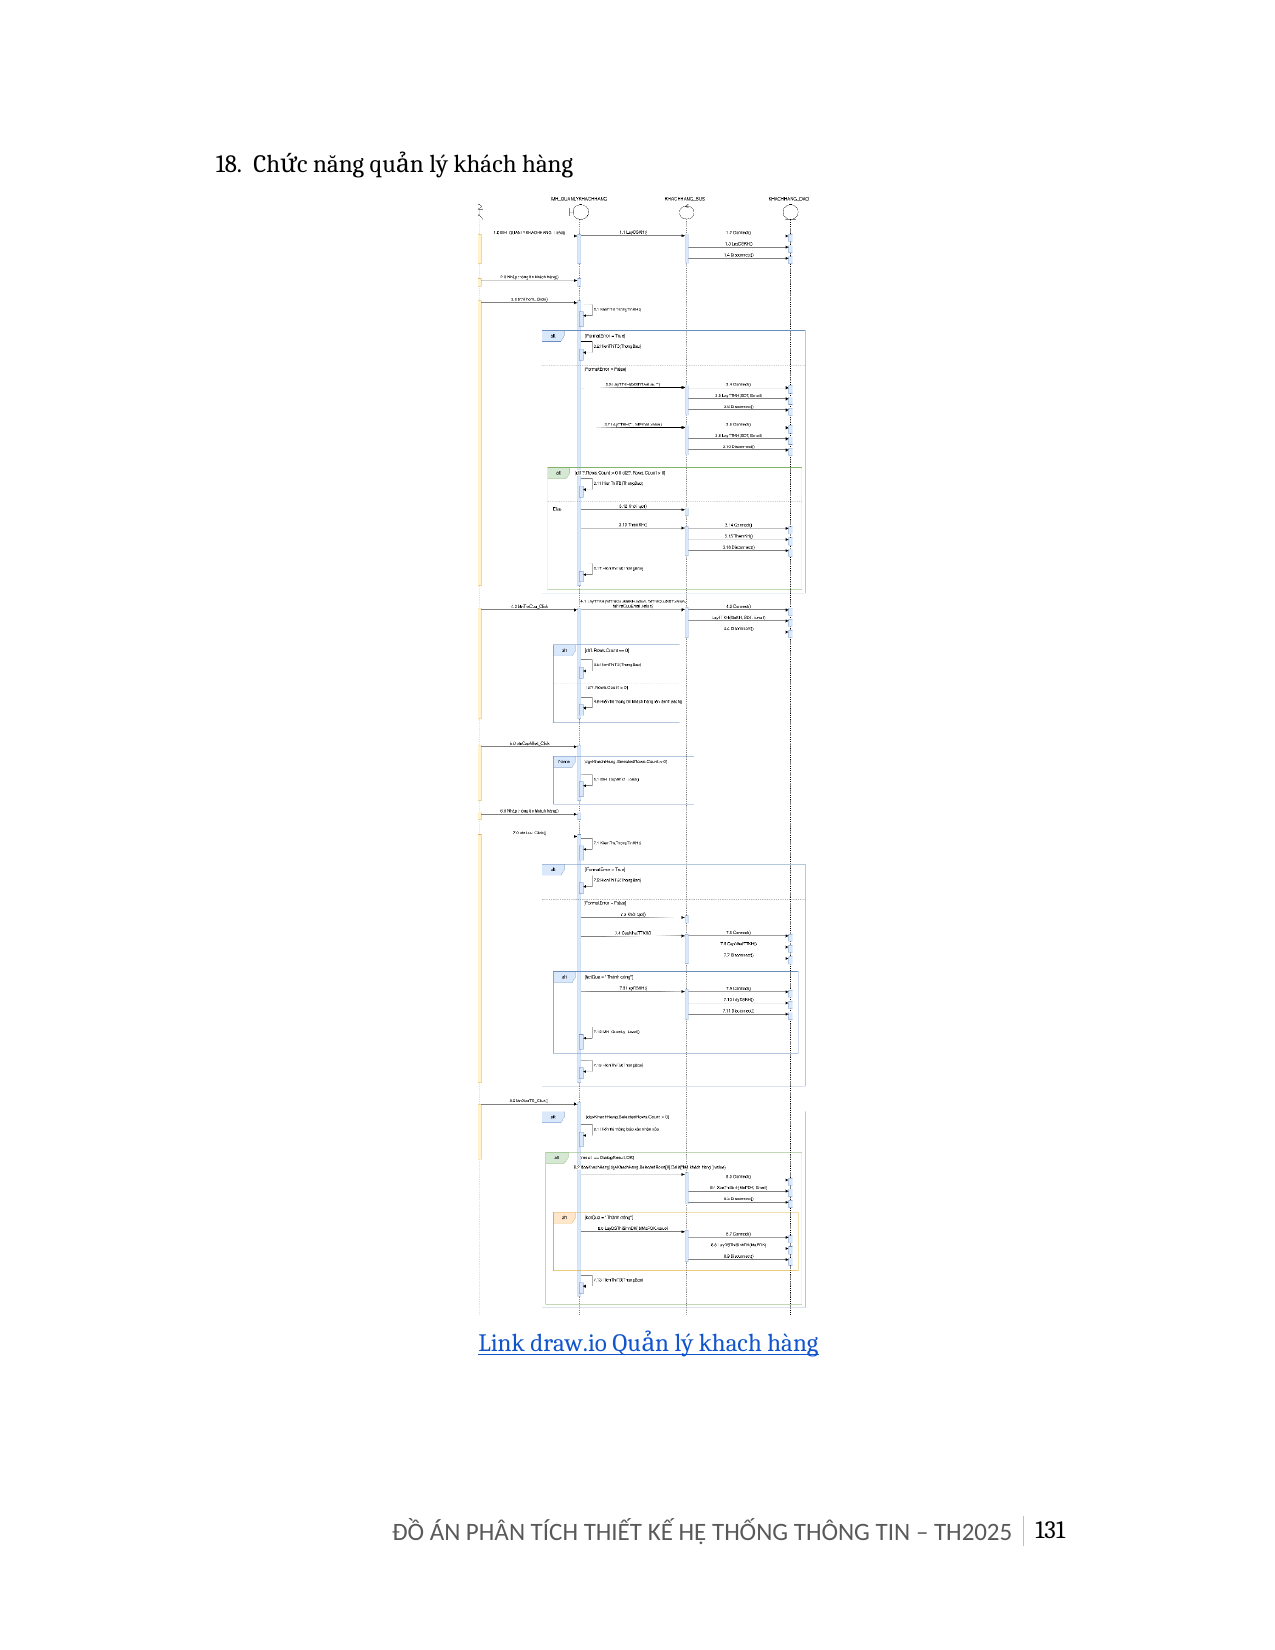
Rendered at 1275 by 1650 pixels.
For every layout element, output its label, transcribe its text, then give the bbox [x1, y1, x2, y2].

picture [478, 193, 811, 1315]
list Chức năng quản lý khách hàng [216, 150, 1087, 179]
